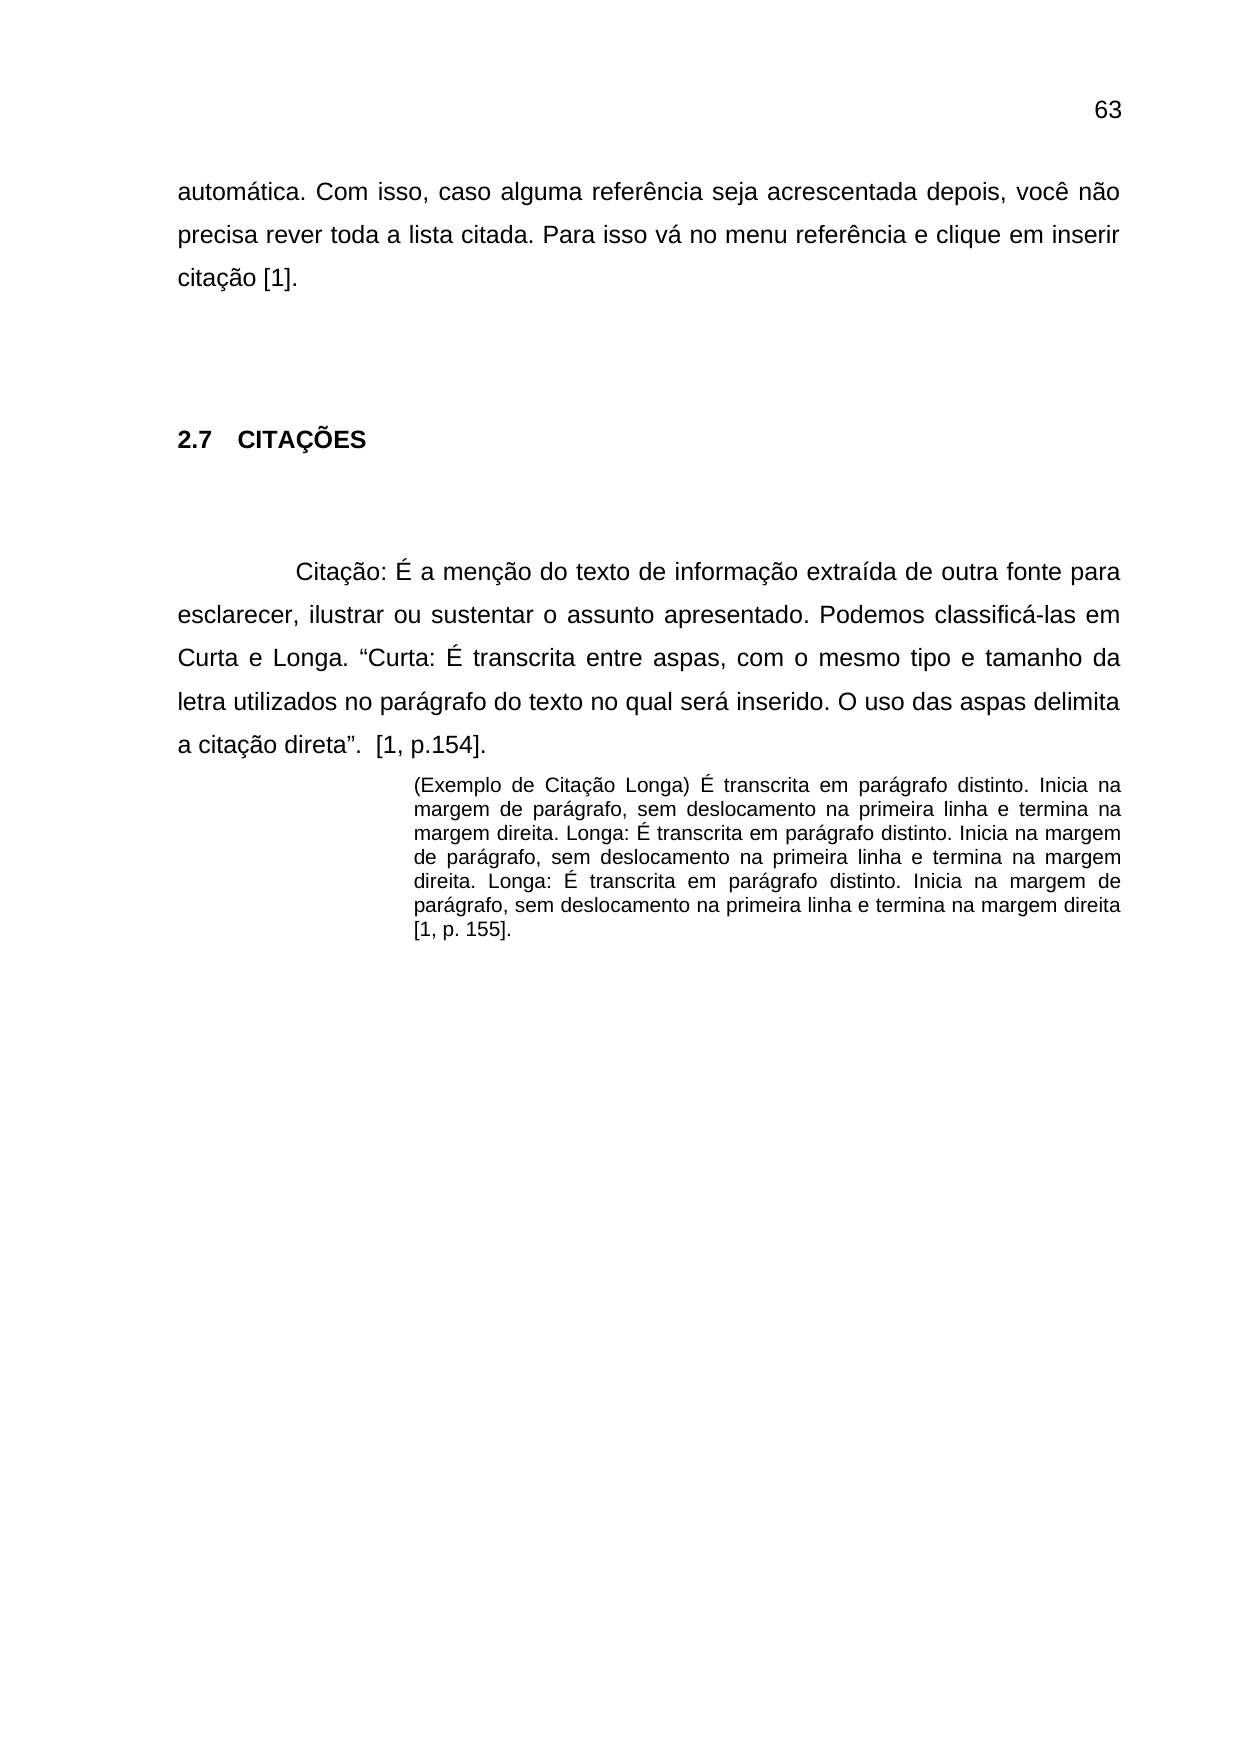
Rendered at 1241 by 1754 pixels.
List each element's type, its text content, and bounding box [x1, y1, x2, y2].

subtitle CITAÇÕES [177, 425, 1122, 453]
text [177, 177, 1122, 292]
text (Exemplo de Citação Longa) É transcrita em parágrafo distinto. Inicia na margem de parágrafo, sem deslocamento na primeira linha e termina na margem direita. Longa: É transcrita em parágrafo distinto. Inicia na margem de parágrafo, sem deslocamento na primeira linha e termina na margem direita. Longa: É transcrita em parágrafo distinto. Inicia na margem de parágrafo, sem deslocamento na primeira linha e termina na margem direita [1, p. 155]. [413, 773, 1122, 941]
text Citação: É a menção do texto de informação extraída de outra fonte para esclarecer, ilustrar ou sustentar o assunto apresentado. Podemos classificá-las em Curta e Longa. “Curta: É transcrita entre aspas, com o mesmo tipo e tamanho da letra utilizados no parágrafo do texto no qual será inserido. O uso das aspas delimita a citação direta”. [1, p.154]. [177, 557, 1122, 758]
